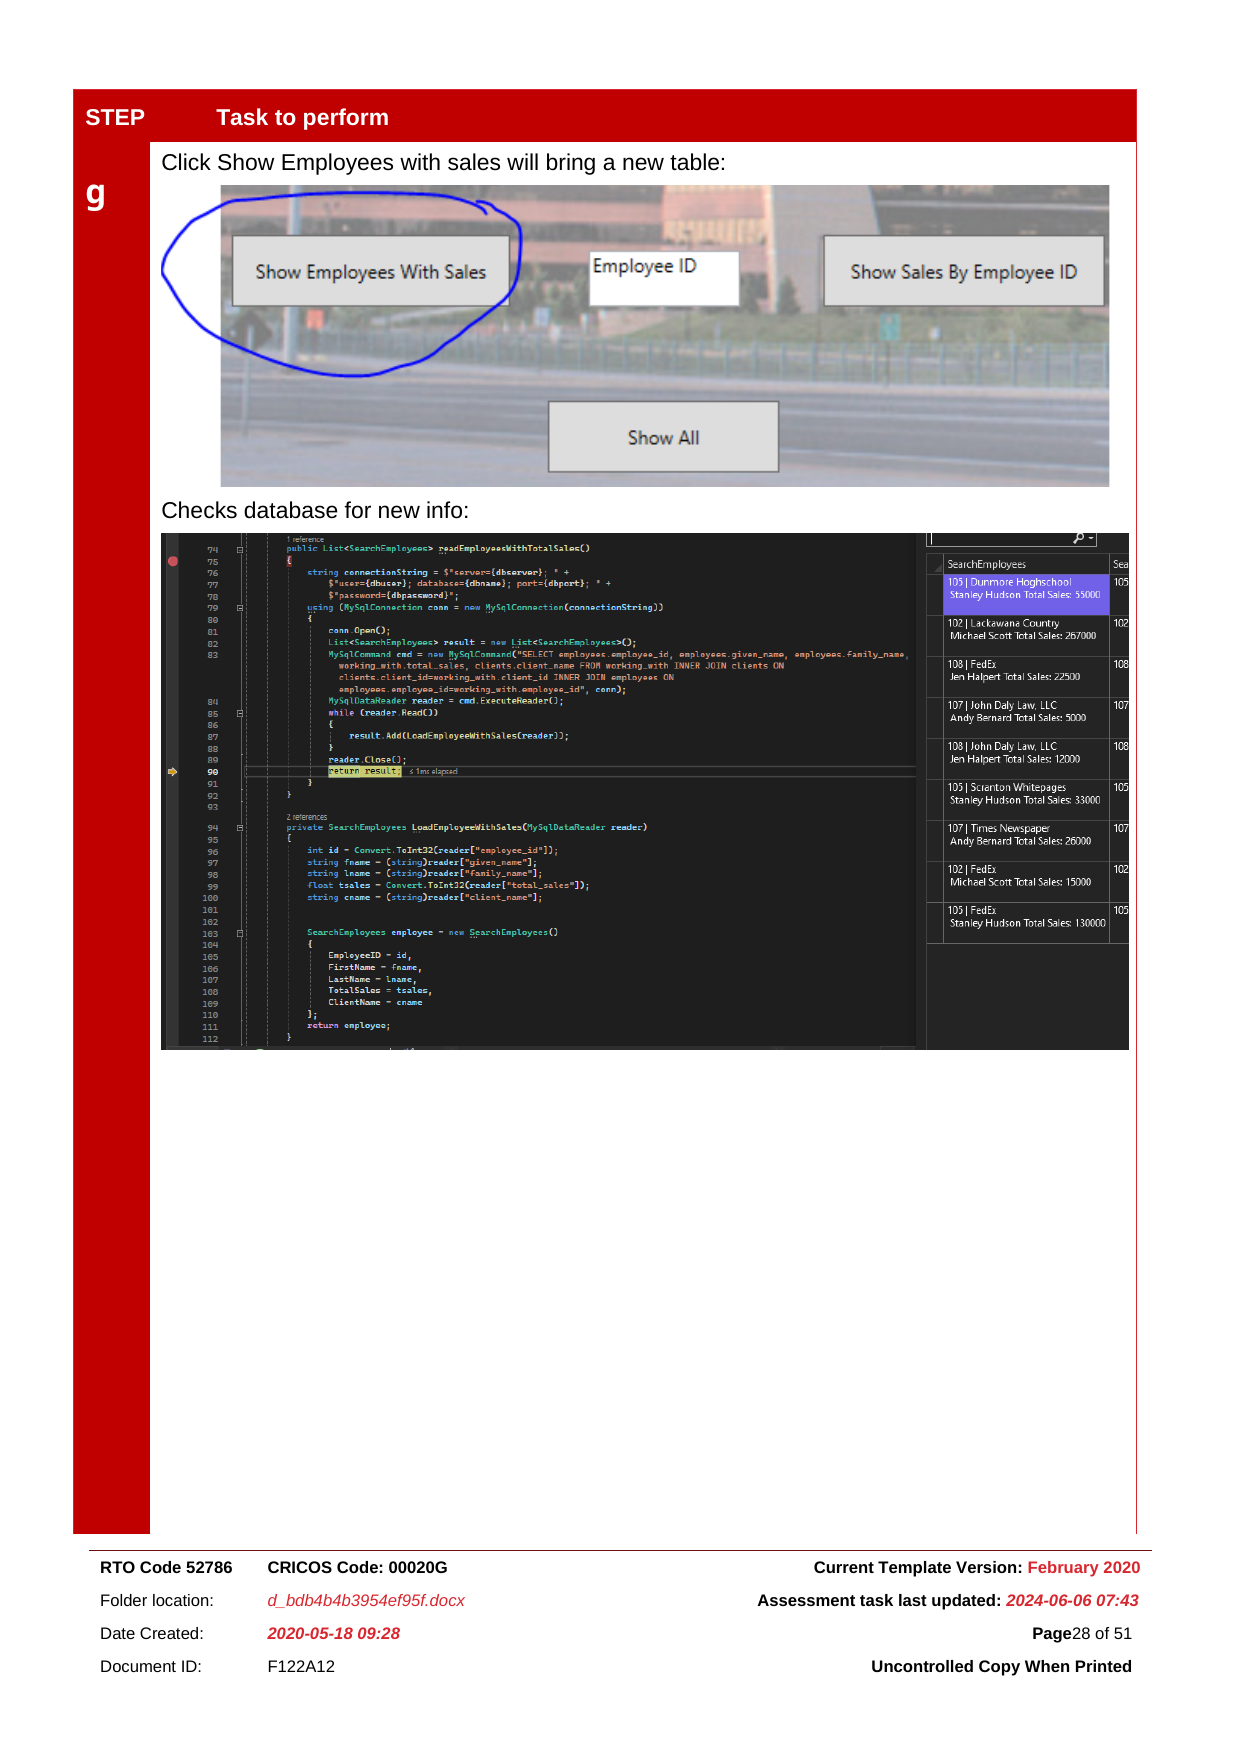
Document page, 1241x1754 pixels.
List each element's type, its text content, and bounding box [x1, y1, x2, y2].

picture [161, 533, 1129, 1050]
picture [161, 185, 1110, 487]
table_header Task to perform [205, 90, 1136, 142]
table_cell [150, 142, 1136, 1534]
table_cell 02g [74, 142, 150, 1534]
table_header STEP [74, 90, 205, 142]
